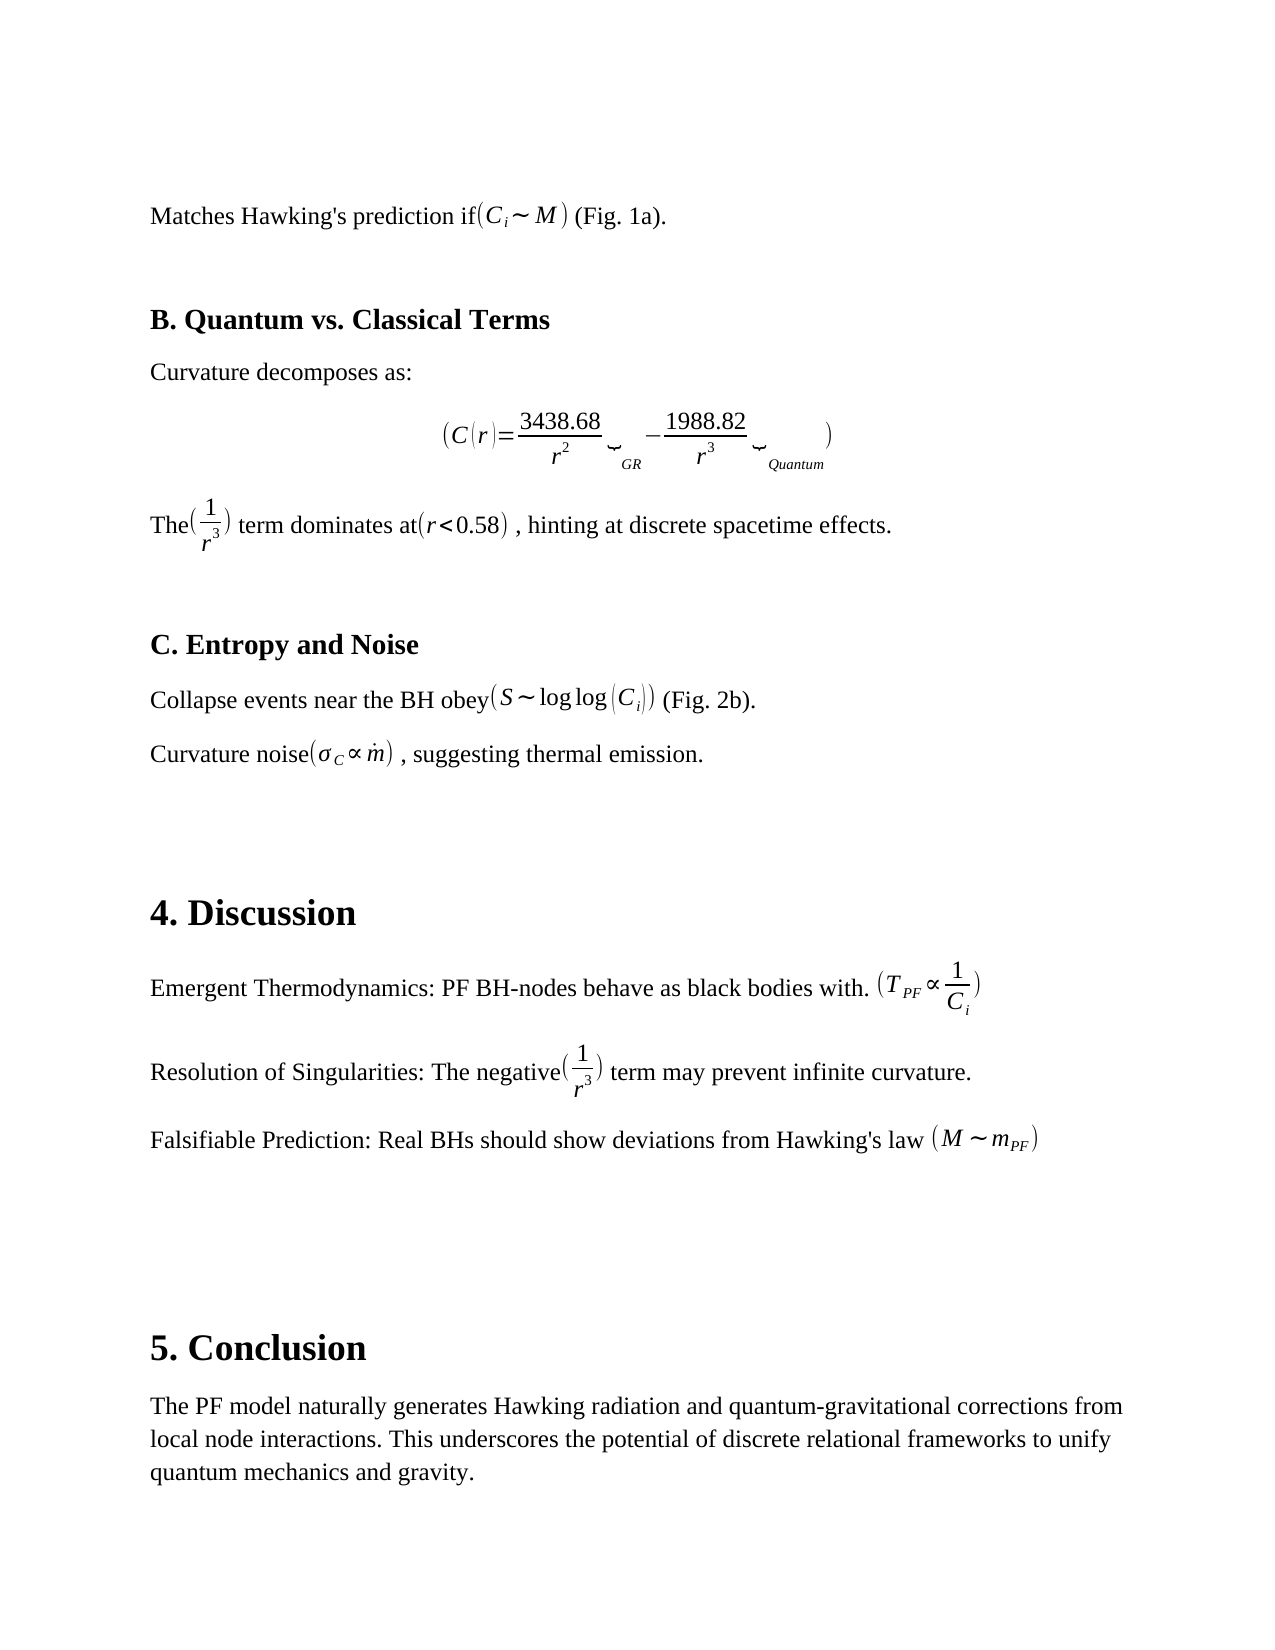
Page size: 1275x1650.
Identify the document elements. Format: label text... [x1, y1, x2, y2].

text Curvature noise , suggesting thermal emission. [150, 738, 1125, 769]
text Curvature decomposes as: [150, 357, 1125, 386]
text Emergent Thermodynamics: PF BH-nodes behave as black bodies with. [150, 956, 1125, 1019]
text Matches Hawking's prediction if (Fig. 1a). [150, 200, 1125, 232]
text The term dominates at , hinting at discrete spacetime effects. [150, 494, 1125, 556]
text 5. Conclusion [150, 1325, 1125, 1368]
text Resolution of Singularities: The negative term may prevent infinite curvature. [150, 1040, 1125, 1102]
text 4. Discussion [150, 890, 1125, 933]
text Collapse events near the BH obey (Fig. 2b). [150, 682, 1125, 717]
text Falsifiable Prediction: Real BHs should show deviations from Hawking's law [150, 1123, 1125, 1155]
text The PF model naturally generates Hawking radiation and quantum-gravitational corrections from local node interactions. This underscores the potential of discrete relational frameworks to unify quantum mechanics and gravity. [150, 1391, 1125, 1486]
text C. Entropy and Noise [150, 627, 1125, 660]
text B. Quantum vs. Classical Terms [150, 302, 1125, 336]
